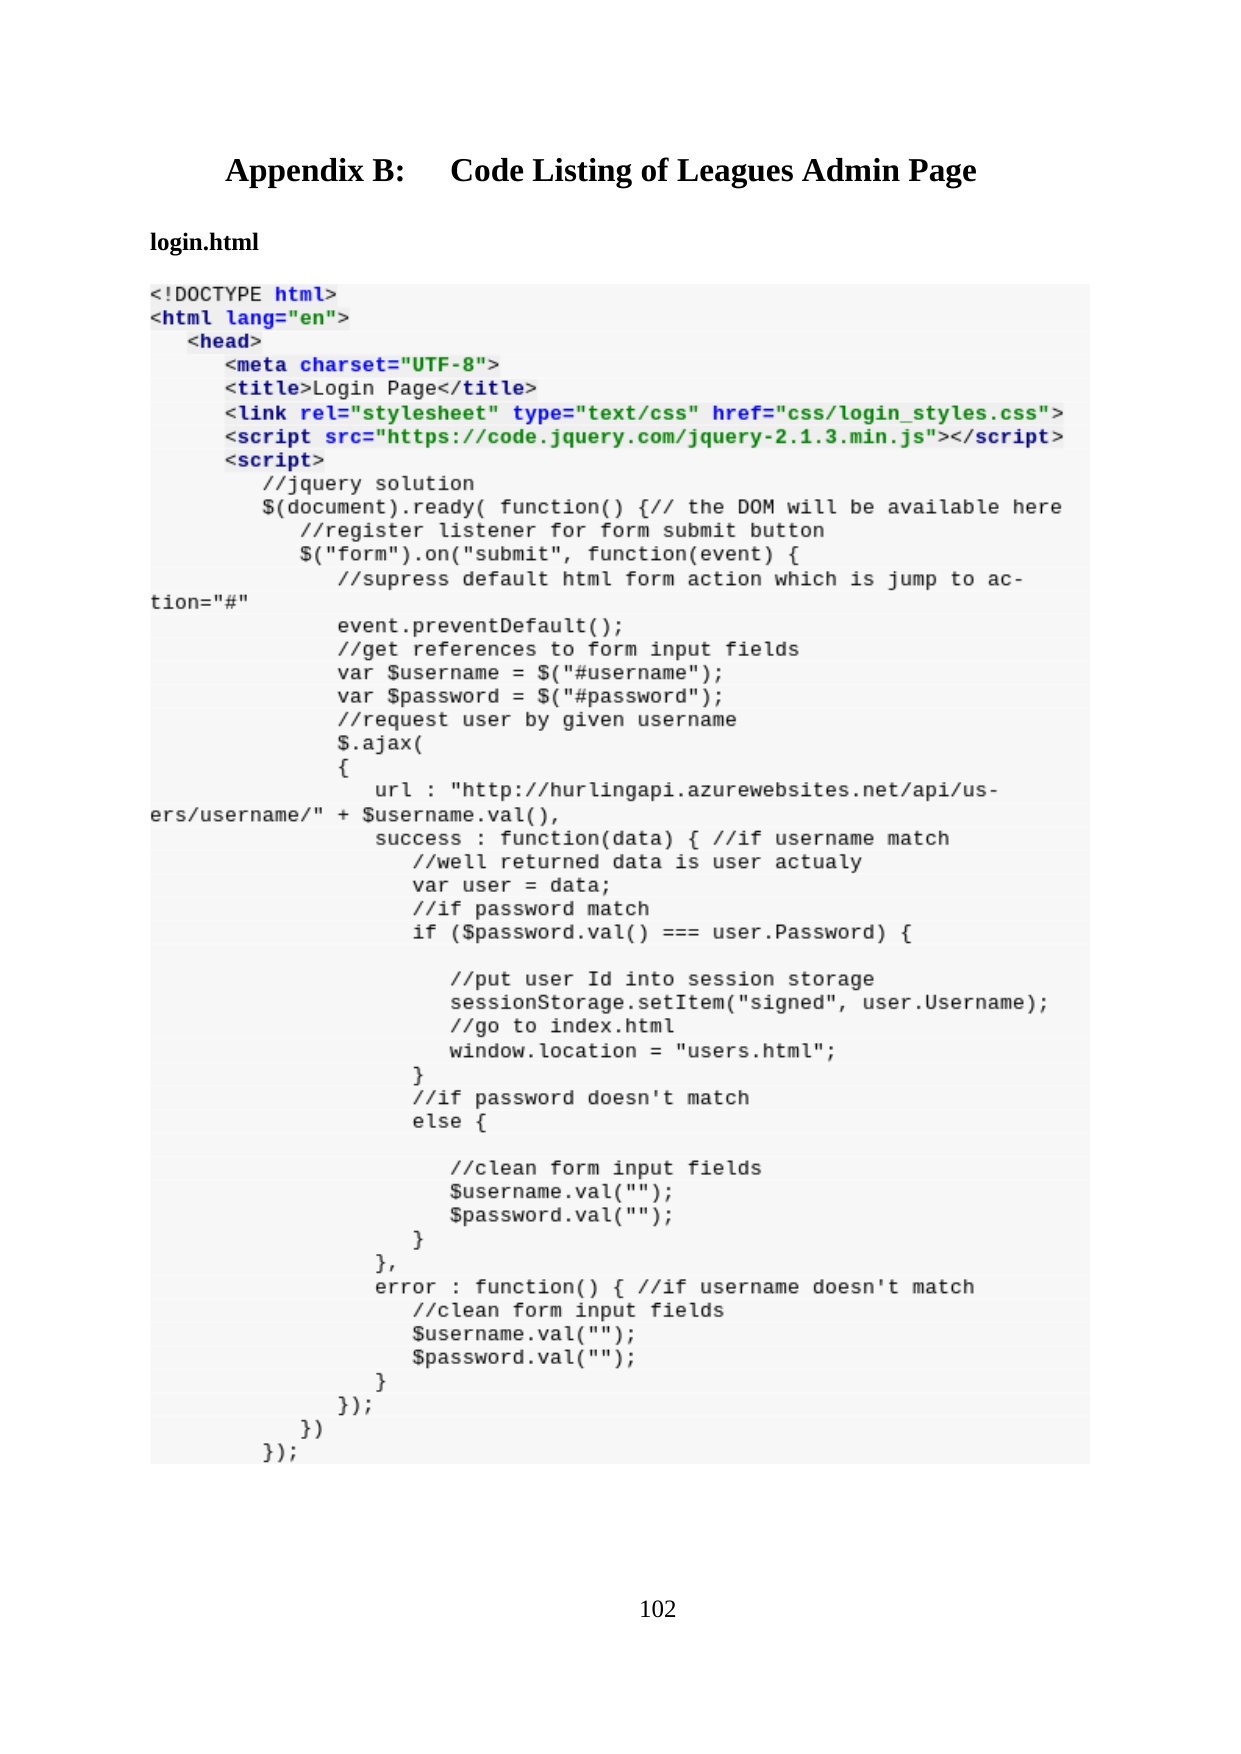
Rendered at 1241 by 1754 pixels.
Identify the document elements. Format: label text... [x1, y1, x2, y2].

subtitle login.html [150, 227, 1090, 255]
subtitle Code Listing of Leagues Admin Page [225, 150, 1090, 188]
